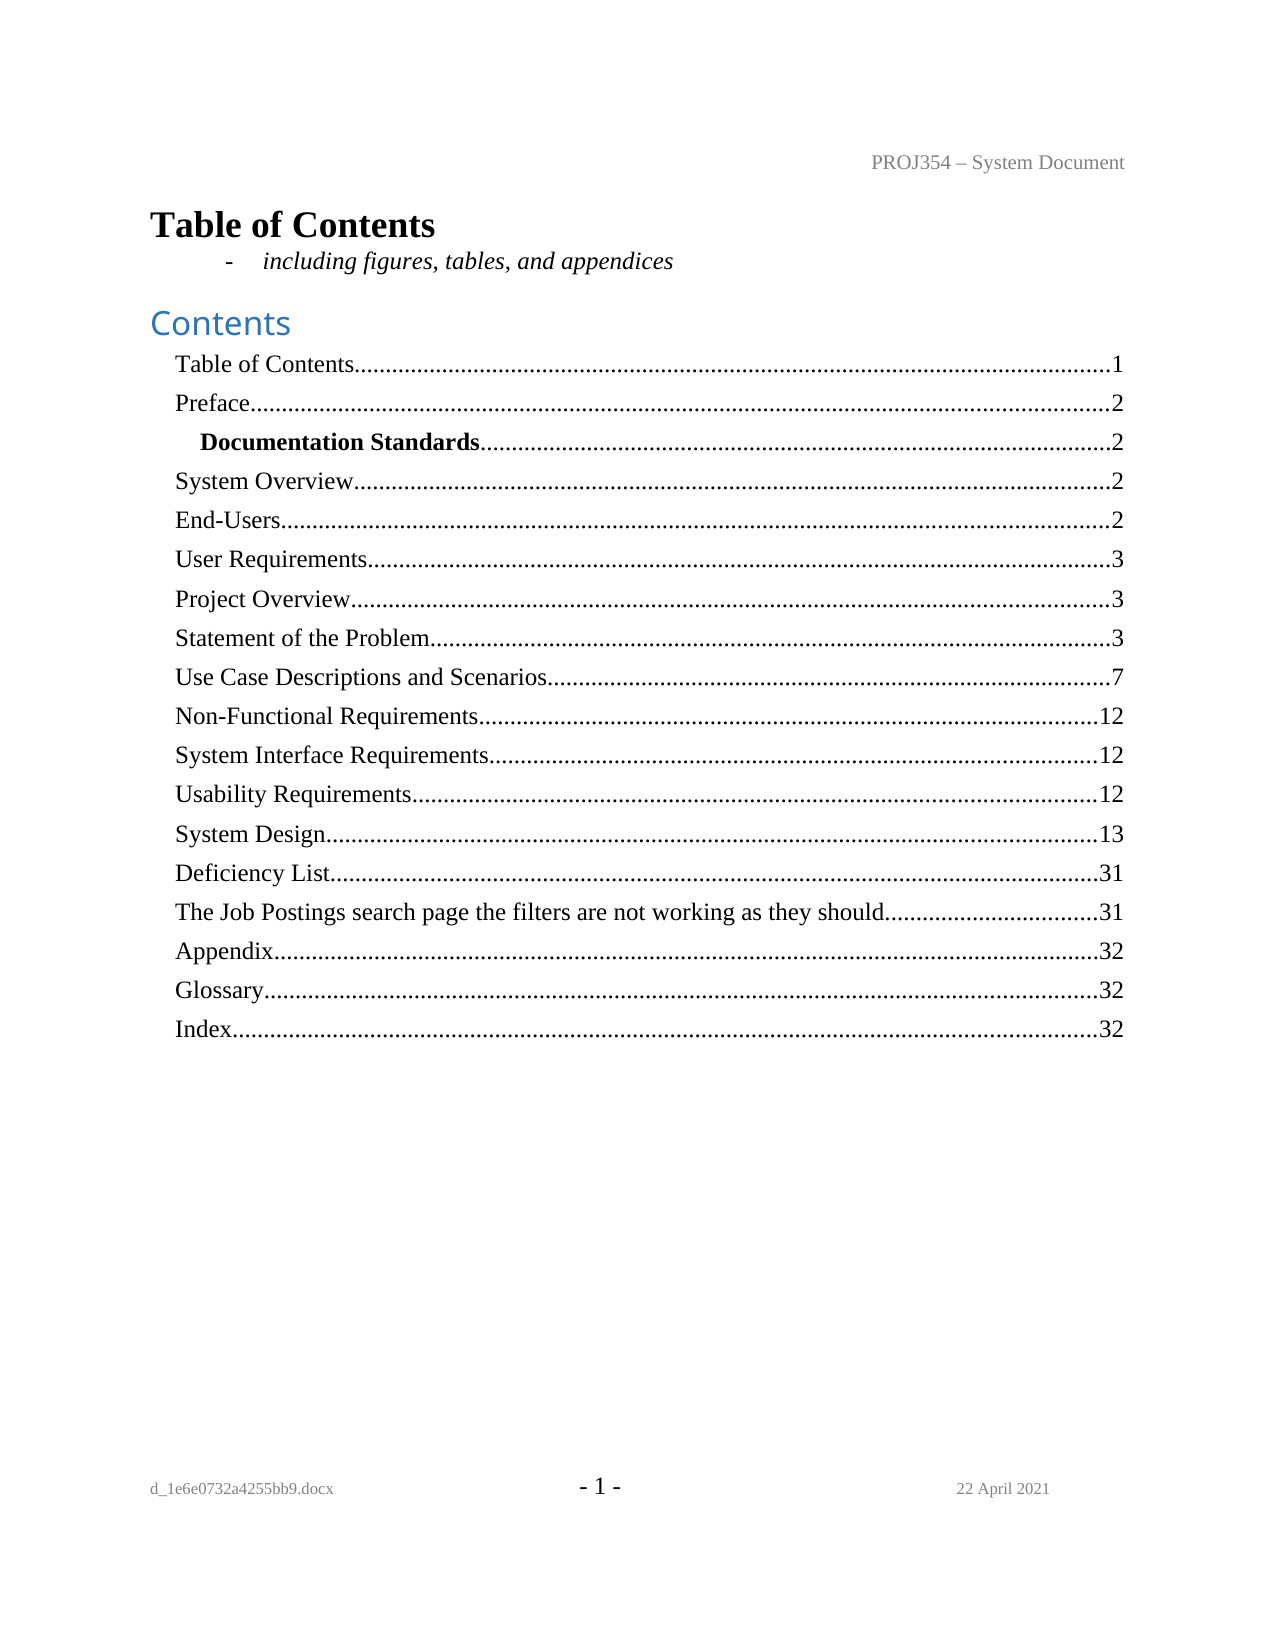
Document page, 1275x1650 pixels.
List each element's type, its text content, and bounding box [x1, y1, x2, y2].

list including figures, tables, and appendices [225, 246, 1125, 275]
subtitle Table of Contents [150, 203, 1125, 246]
